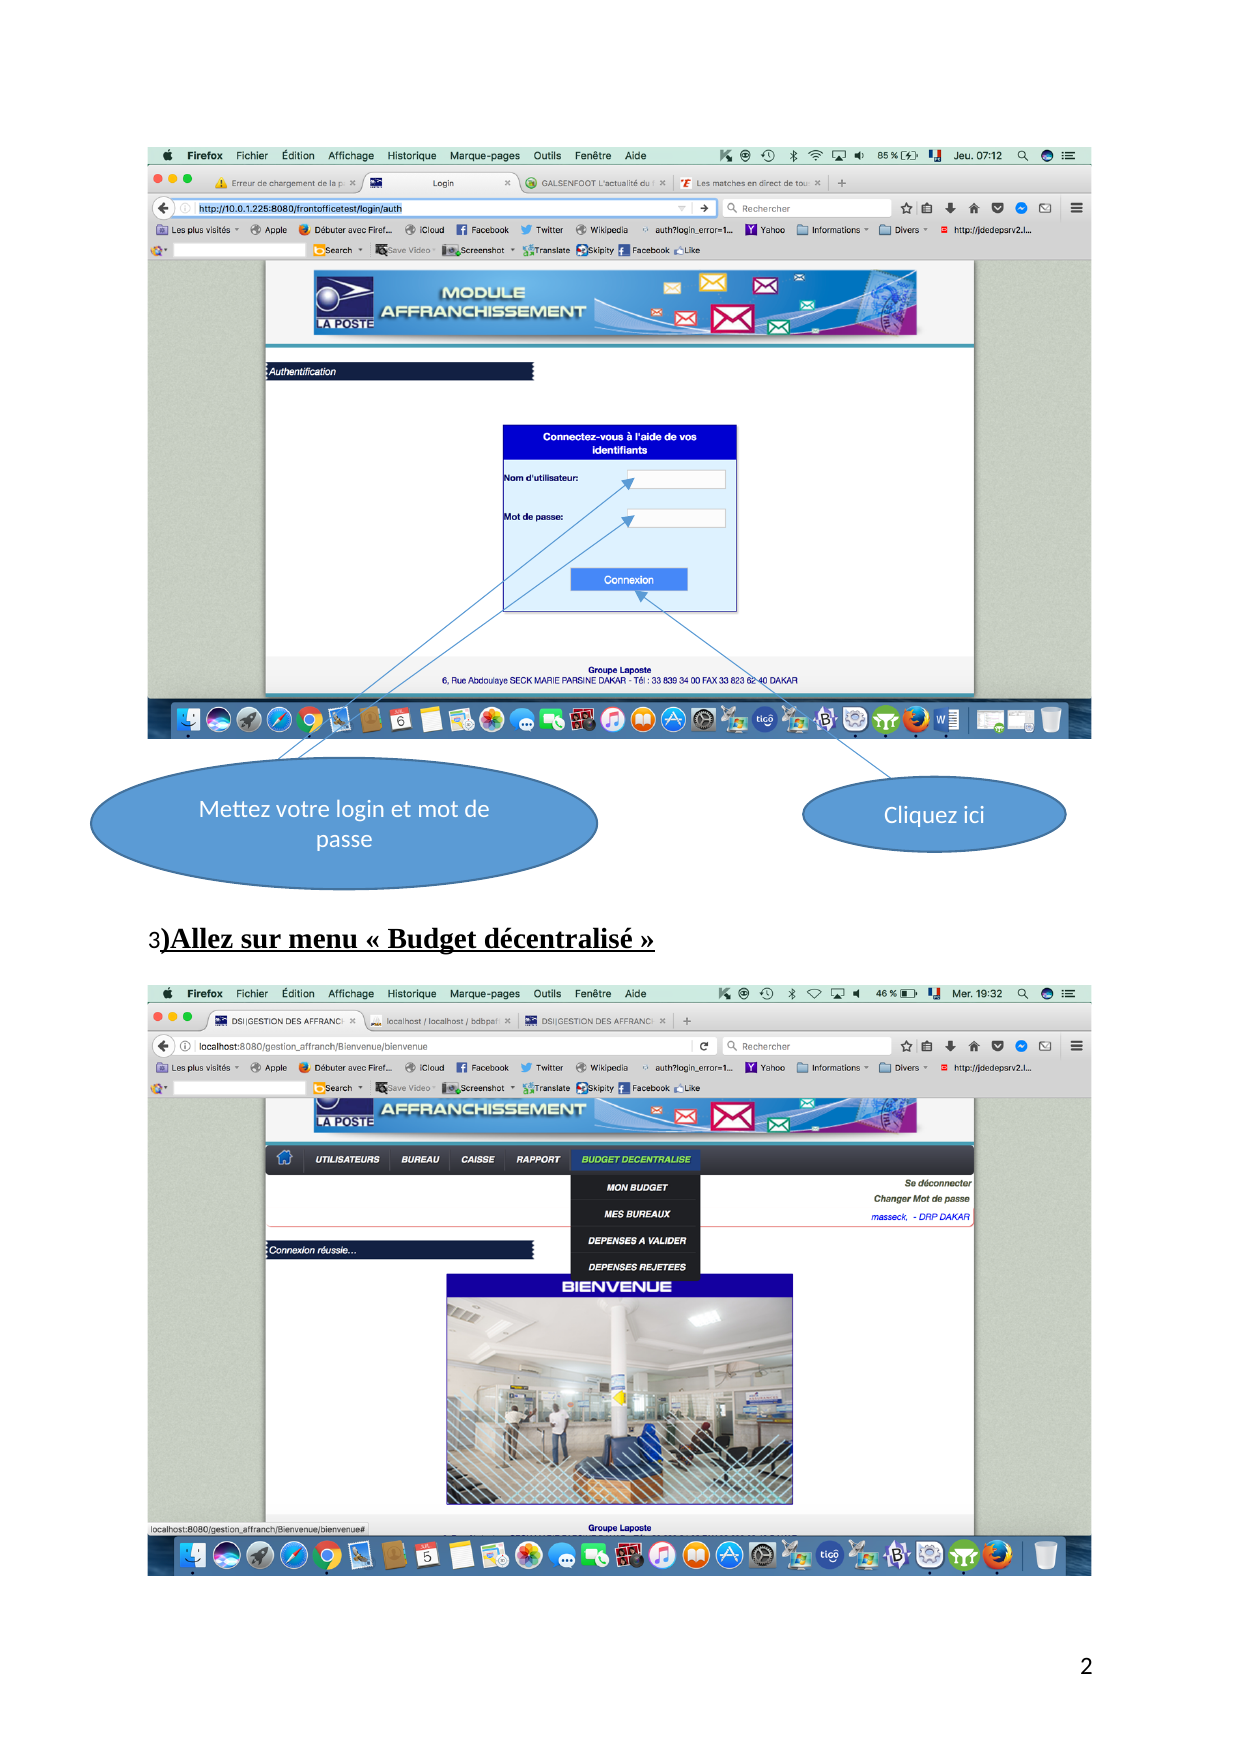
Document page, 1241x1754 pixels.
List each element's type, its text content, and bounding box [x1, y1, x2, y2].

text 3)Allez sur menu « Budget décentralisé » [148, 921, 1093, 955]
picture [147, 147, 1092, 739]
picture [147, 985, 1092, 1576]
